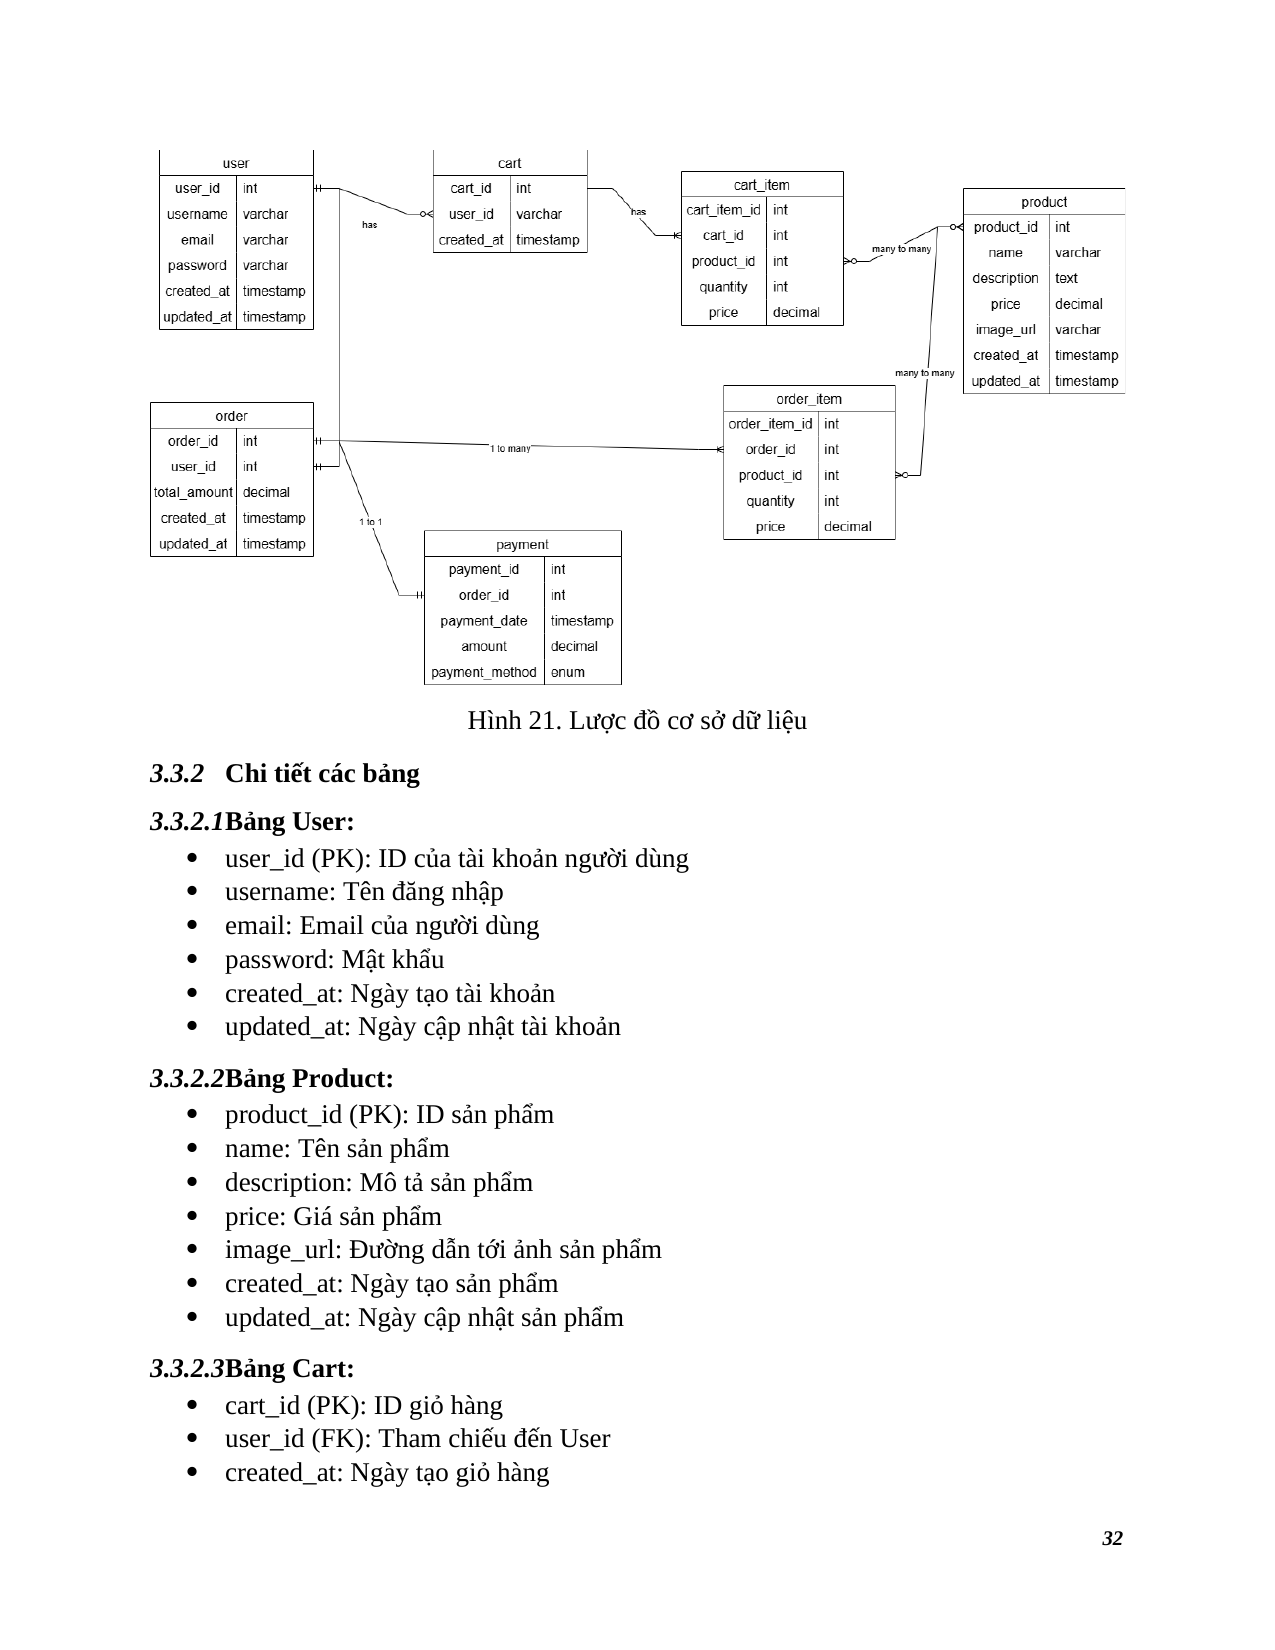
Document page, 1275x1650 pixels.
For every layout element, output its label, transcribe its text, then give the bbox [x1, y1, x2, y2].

subtitle Bảng User: [150, 812, 1125, 835]
subtitle Bảng Product: [150, 1069, 1125, 1092]
list user_id (PK): ID của tài khoản người dùng [187, 842, 1125, 873]
list name: Tên sản phẩm [187, 1132, 1125, 1163]
list image_url: Đường dẫn tới ảnh sản phẩm [187, 1233, 1125, 1264]
list product_id (PK): ID sản phẩm [187, 1098, 1125, 1129]
list created_at: Ngày tạo giỏ hàng [187, 1456, 1125, 1487]
list user_id (FK): Tham chiếu đến User [187, 1422, 1125, 1454]
subtitle Bảng Cart: [150, 1359, 1125, 1382]
list username: Tên đăng nhập [187, 875, 1125, 907]
list cart_id (PK): ID giỏ hàng [187, 1389, 1125, 1420]
list created_at: Ngày tạo tài khoản [187, 977, 1125, 1008]
text Hình 21. Lược đồ cơ sở dữ liệu [150, 704, 1125, 735]
list price: Giá sản phẩm [187, 1199, 1125, 1231]
list description: Mô tả sản phẩm [187, 1166, 1125, 1197]
list created_at: Ngày tạo sản phẩm [187, 1267, 1125, 1298]
picture [150, 150, 1125, 685]
list password: Mật khẩu [187, 943, 1125, 974]
list updated_at: Ngày cập nhật tài khoản [187, 1010, 1125, 1042]
subtitle Chi tiết các bảng [150, 762, 1125, 787]
list email: Email của người dùng [187, 909, 1125, 940]
list updated_at: Ngày cập nhật sản phẩm [187, 1301, 1125, 1332]
